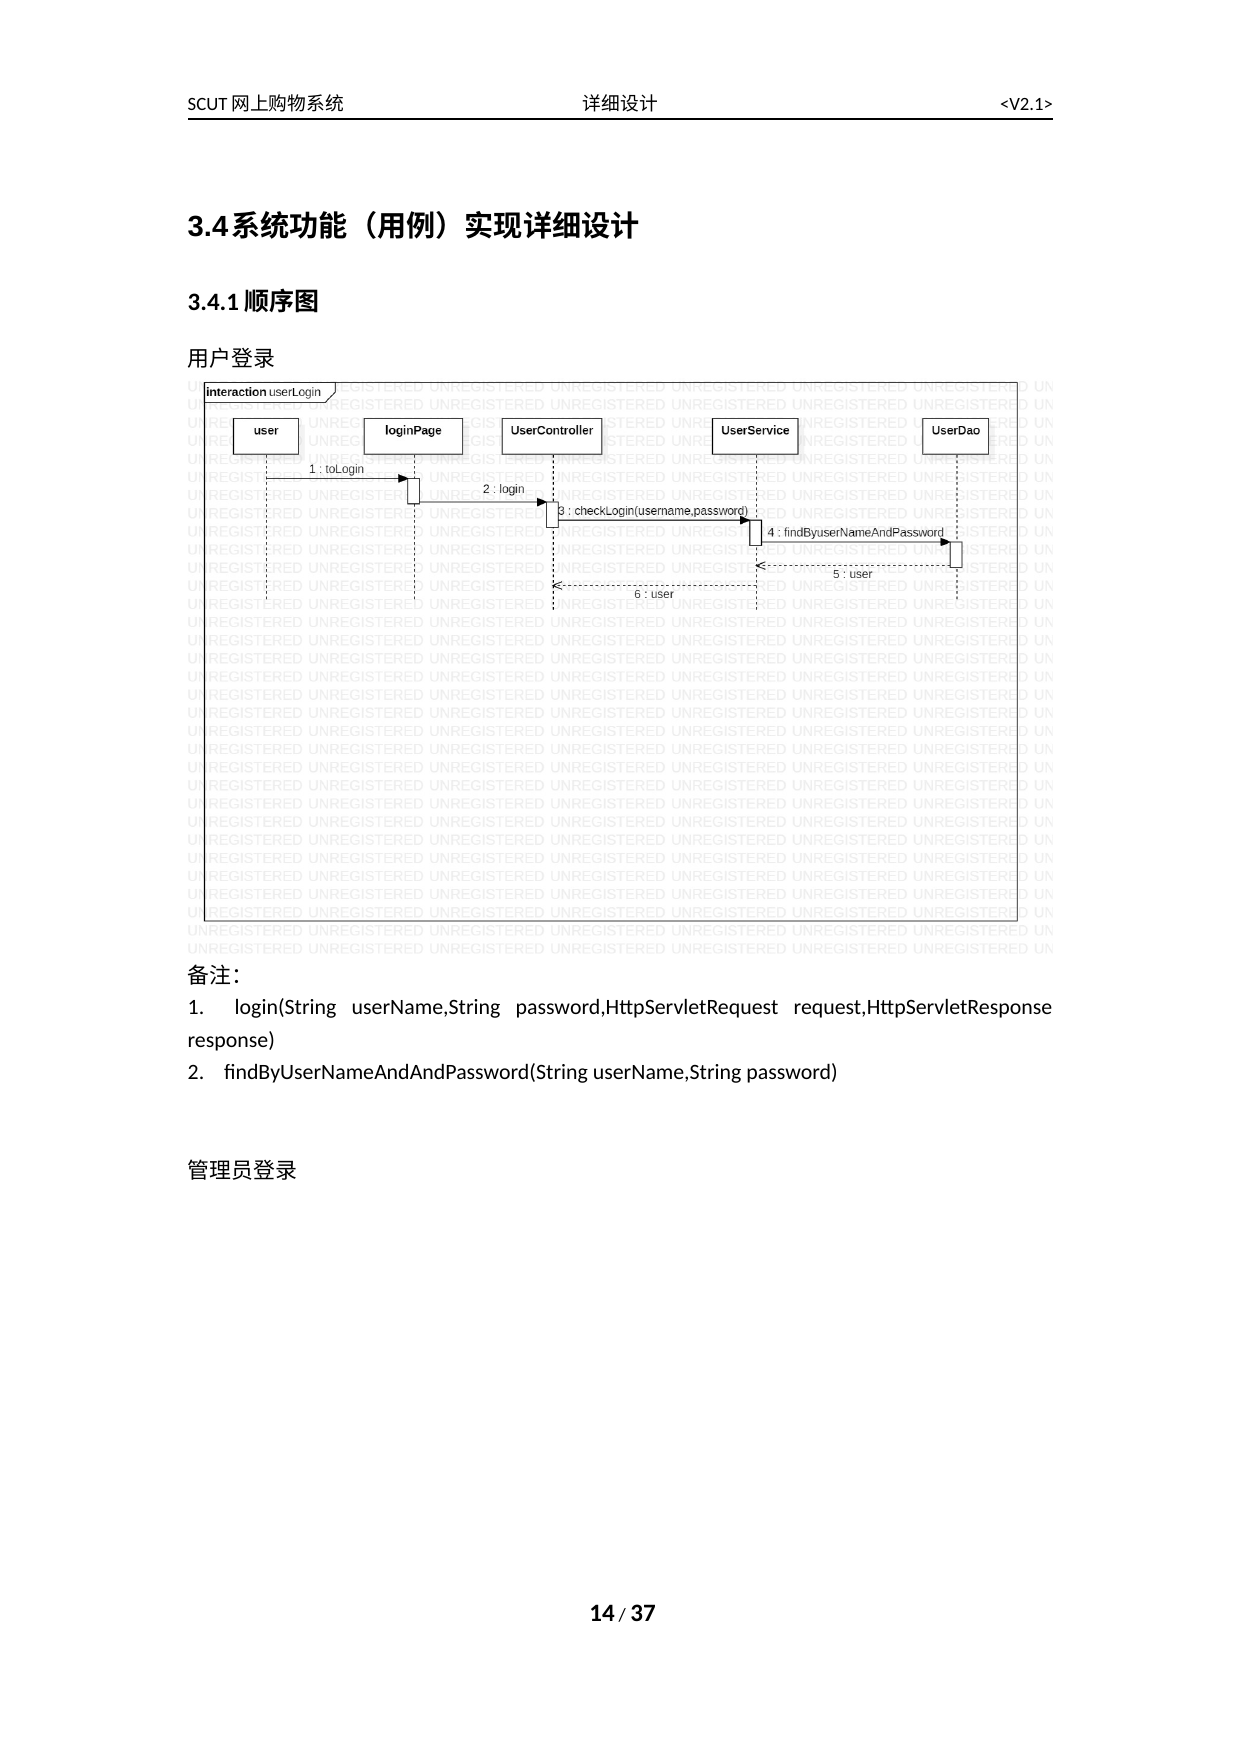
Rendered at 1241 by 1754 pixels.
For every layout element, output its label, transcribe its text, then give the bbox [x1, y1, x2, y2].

list 备注： [187, 958, 1053, 991]
list 管理员登录 [187, 1153, 1053, 1186]
list 1. login(String userName,String password,HttpServletRequest request,HttpServletResponse response) [187, 991, 1053, 1056]
subtitle 系统功能（用例）实现详细设计 [187, 191, 1053, 256]
subtitle 3.4.1 顺序图 [187, 267, 1053, 332]
list 用户登录 [187, 341, 1053, 373]
picture [187, 373, 1053, 957]
list 2. findByUserNameAndAndPassword(String userName,String password) [187, 1056, 1053, 1088]
